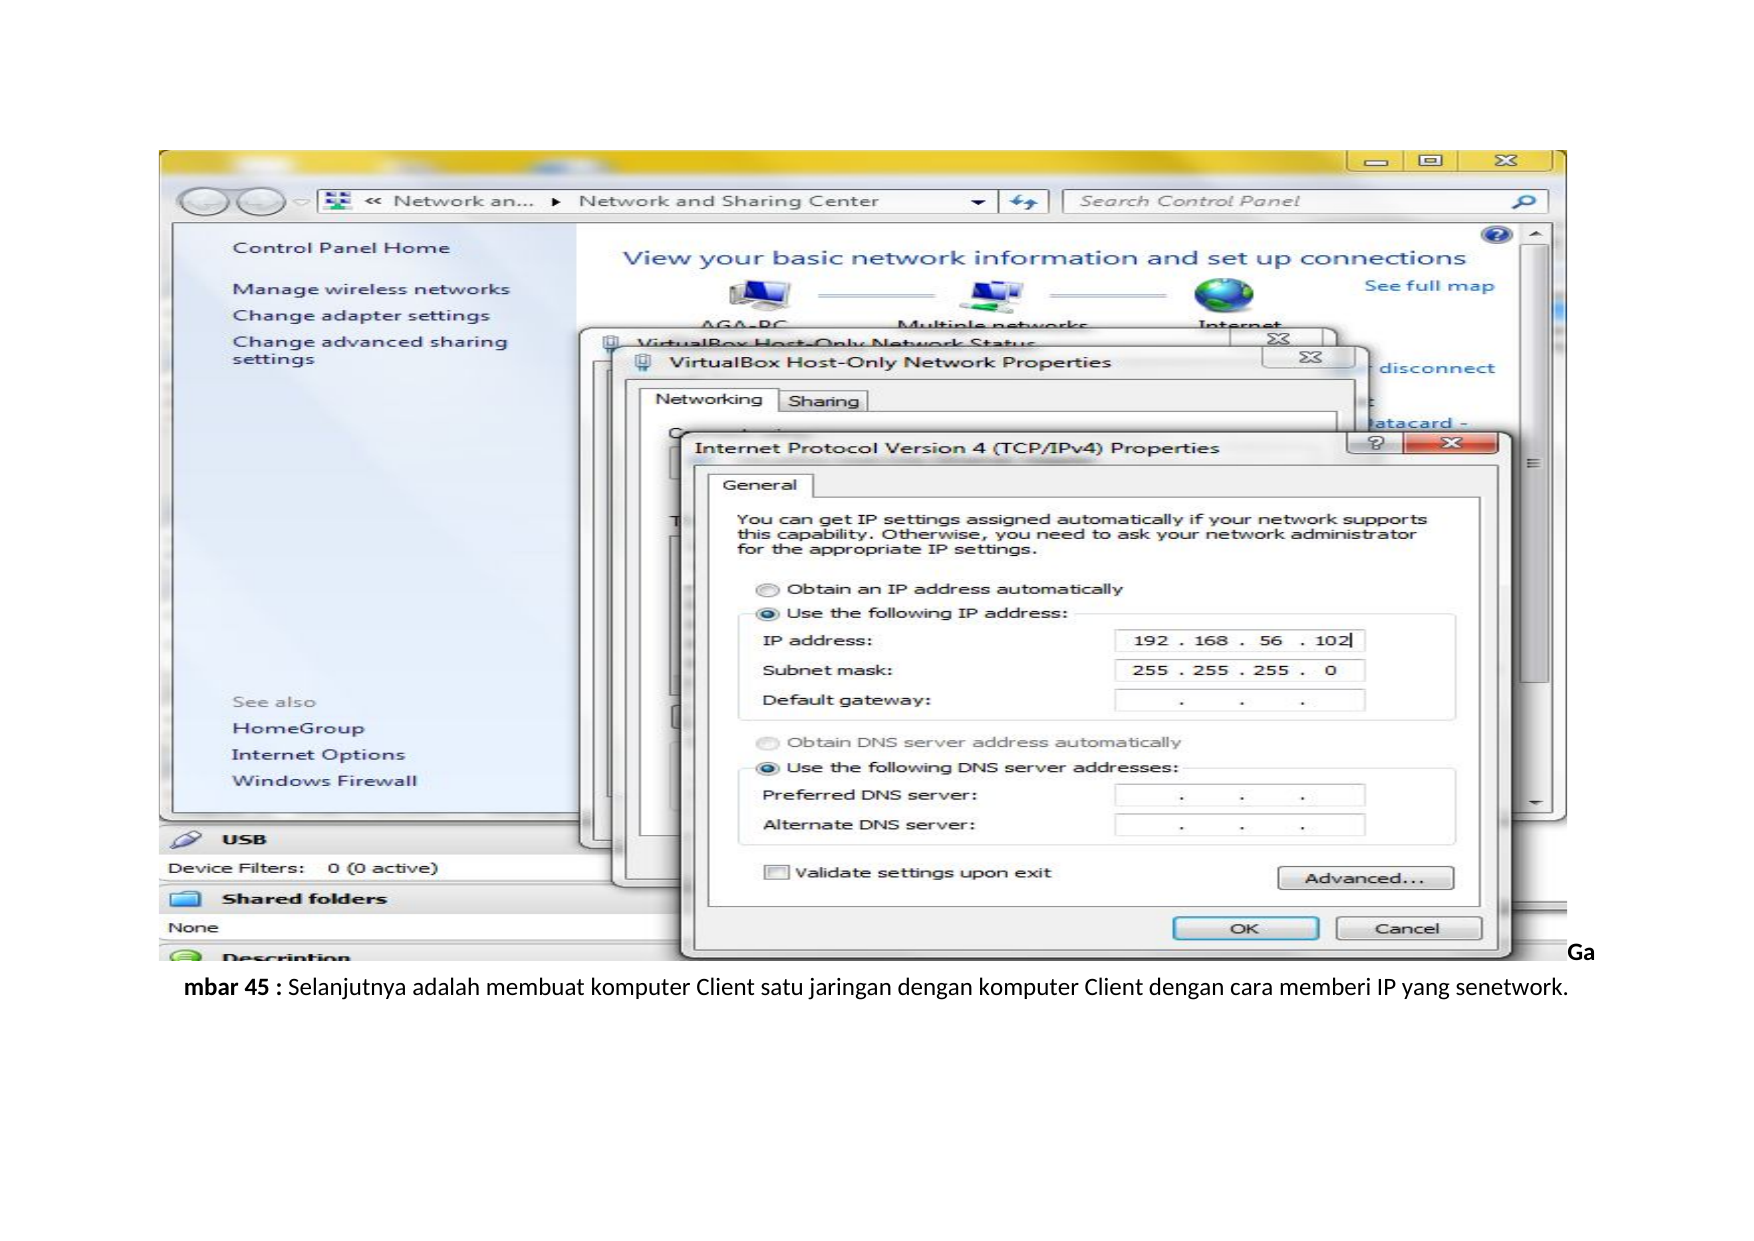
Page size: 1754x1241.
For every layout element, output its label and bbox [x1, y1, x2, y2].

picture [158, 150, 1568, 961]
text [150, 150, 1604, 1002]
